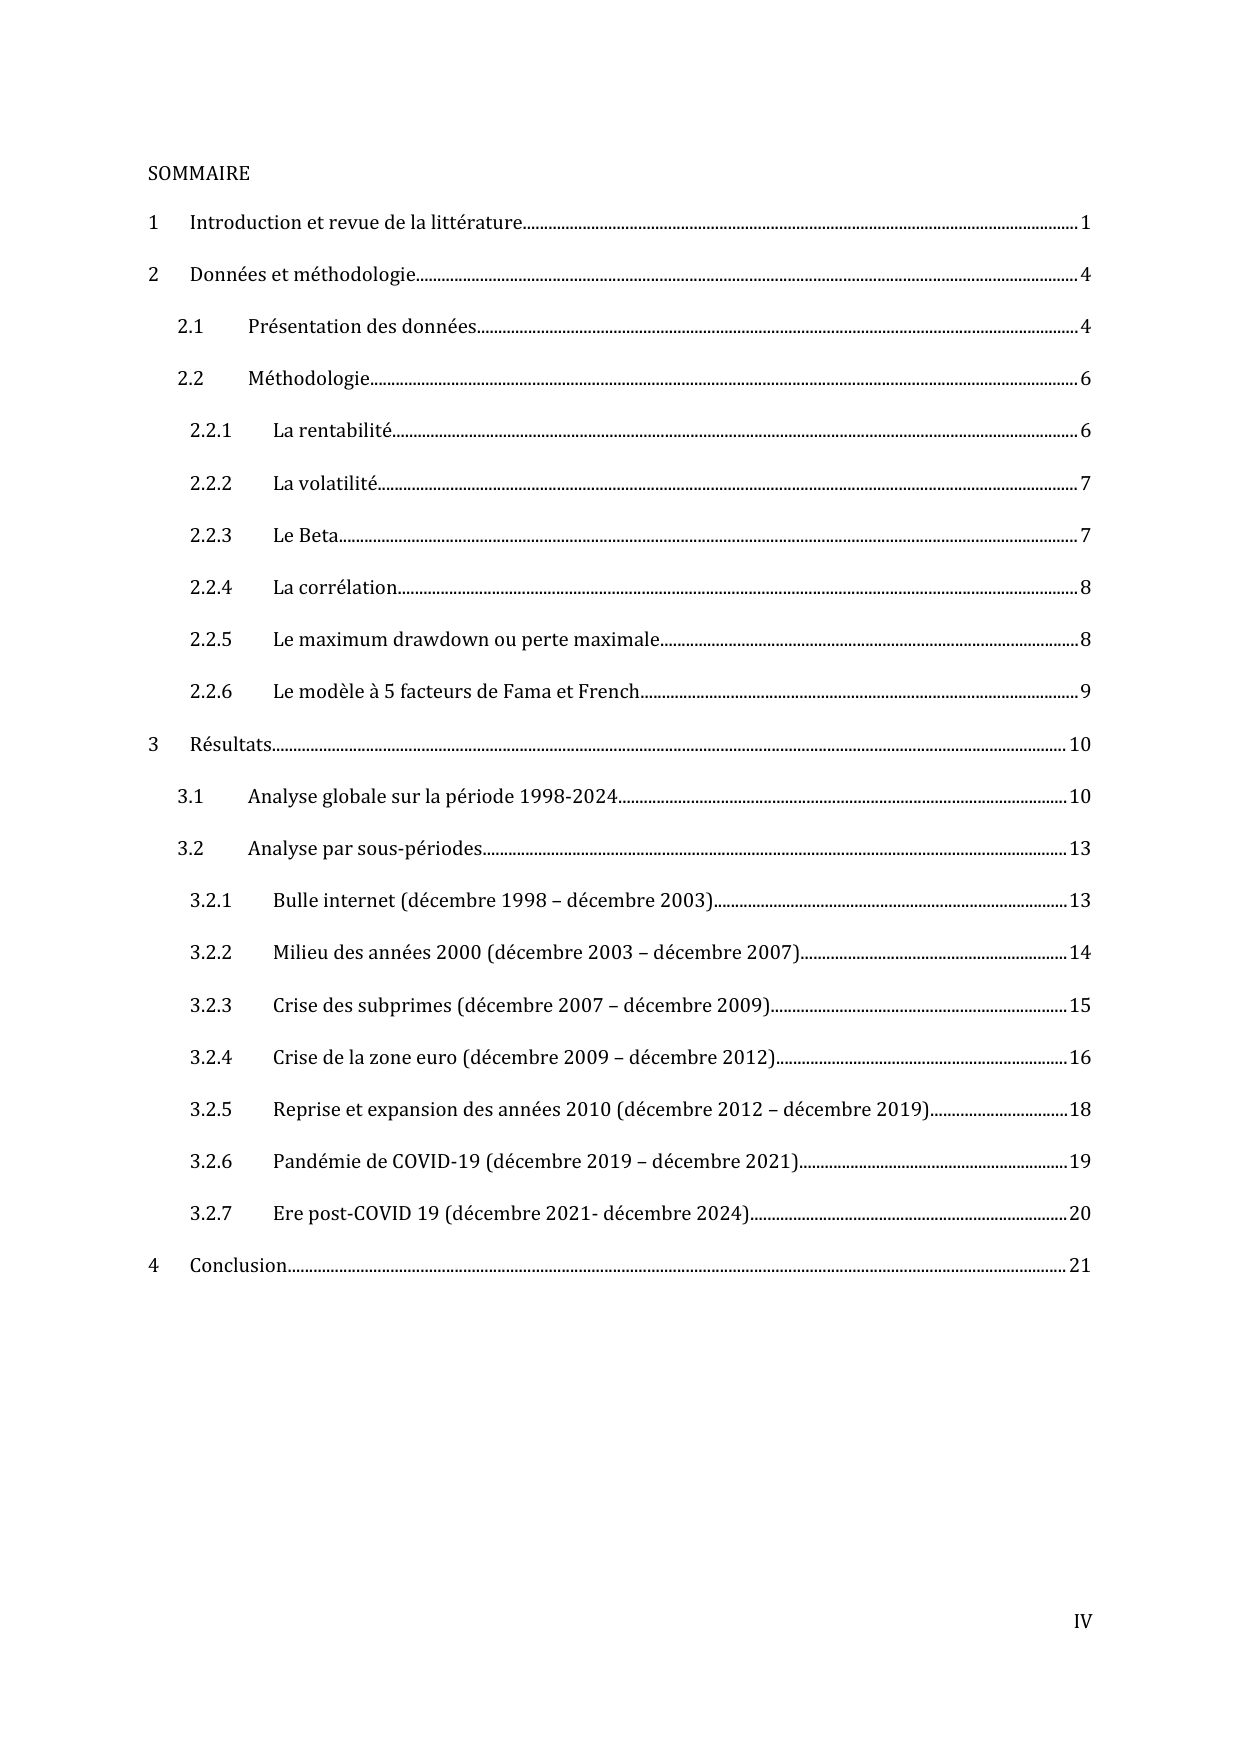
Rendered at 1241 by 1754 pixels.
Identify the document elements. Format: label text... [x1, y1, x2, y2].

text 3.2.6 Pandémie de COVID-19 (décembre 2019 – décembre 2021) 19 [189, 1149, 1092, 1173]
text 4 Conclusion 21 [148, 1253, 1092, 1278]
text SOMMAIRE [148, 160, 1092, 185]
text 1 Introduction et revue de la littérature 1 [148, 209, 1092, 234]
text 3.1 Analyse globale sur la période 1998-2024 10 [177, 783, 1092, 808]
text 2.2.4 La corrélation 8 [189, 575, 1092, 599]
text 3.2.3 Crise des subprimes (décembre 2007 – décembre 2009) 15 [189, 992, 1092, 1017]
text 3.2.2 Milieu des années 2000 (décembre 2003 – décembre 2007) 14 [189, 940, 1092, 964]
text 3 Résultats 10 [148, 731, 1092, 756]
text 2.2.5 Le maximum drawdown ou perte maximale 8 [189, 627, 1092, 651]
text 2.2 Méthodologie 6 [177, 366, 1092, 390]
text 2.2.3 Le Beta 7 [189, 522, 1092, 547]
text 2 Données et méthodologie 4 [148, 262, 1092, 286]
text 3.2.5 Reprise et expansion des années 2010 (décembre 2012 – décembre 2019) 18 [189, 1097, 1092, 1121]
text 3.2 Analyse par sous-périodes 13 [177, 836, 1092, 860]
text 3.2.1 Bulle internet (décembre 1998 – décembre 2003) 13 [189, 888, 1092, 912]
text 2.2.1 La rentabilité 6 [189, 418, 1092, 443]
text 3.2.7 Ere post-COVID 19 (décembre 2021- décembre 2024) 20 [189, 1201, 1092, 1225]
text 3.2.4 Crise de la zone euro (décembre 2009 – décembre 2012) 16 [189, 1044, 1092, 1069]
text 2.2.2 La volatilité 7 [189, 470, 1092, 495]
text 2.2.6 Le modèle à 5 facteurs de Fama et French 9 [189, 679, 1092, 703]
text 2.1 Présentation des données 4 [177, 314, 1092, 338]
